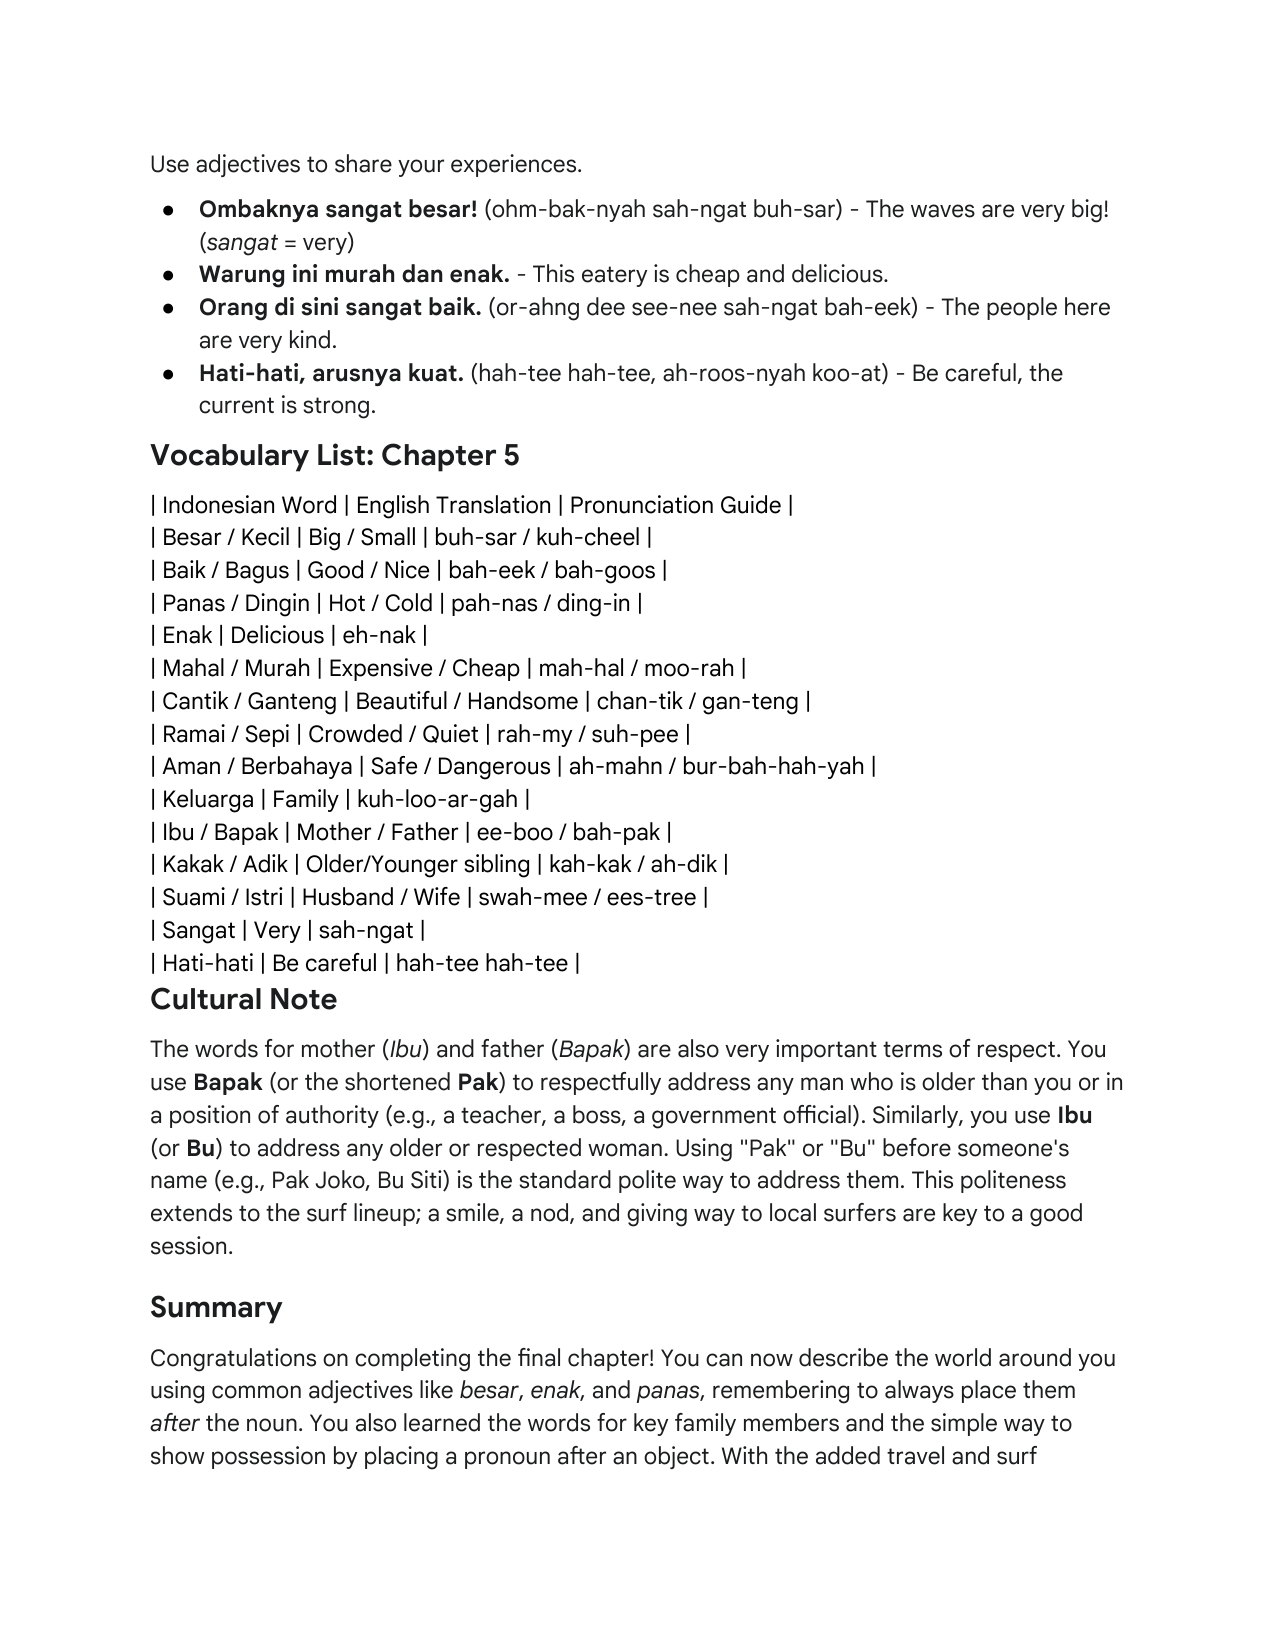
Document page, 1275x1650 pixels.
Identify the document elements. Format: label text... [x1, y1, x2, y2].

list Orang di sini sangat baik. (or-ahng dee see-nee sah-ngat bah-eek) - The people here are very kind. [161, 293, 1125, 355]
text | Sangat | Very | sah-ngat | [150, 916, 1125, 945]
text | Hati-hati | Be careful | hah-tee hah-tee | [150, 949, 1125, 977]
text | Besar / Kecil | Big / Small | buh-sar / kuh-cheel | [150, 523, 1125, 552]
text | Keluarga | Family | kuh-loo-ar-gah | [150, 785, 1125, 814]
text | Ramai / Sepi | Crowded / Quiet | rah-my / suh-pee | [150, 720, 1125, 748]
text Use adjectives to share your experiences. [150, 150, 1125, 179]
text | Cantik / Ganteng | Beautiful / Handsome | chan-tik / gan-teng | [150, 687, 1125, 716]
text The words for mother (Ibu) and father (Bapak) are also very important terms of respect. You use Bapak (or the shortened Pak) to respectfully address any man who is older than you or in a position of authority (e.g., a teacher, a boss, a government official). Similarly, you use Ibu (or Bu) to address any older or respected woman. Using "Pak" or "Bu" before someone's name (e.g., Pak Joko, Bu Siti) is the standard polite way to address them. This politeness extends to the surf lineup; a smile, a nod, and giving way to local surfers are key to a good session. [150, 1036, 1125, 1261]
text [150, 1344, 1125, 1471]
list Hati-hati, arusnya kuat. (hah-tee hah-tee, ah-roos-nyah koo-at) - Be careful, the current is strong. [161, 359, 1125, 420]
list Warung ini murah dan enak. - This eatery is cheap and delicious. [161, 261, 1125, 289]
text | Enak | Delicious | eh-nak | [150, 622, 1125, 650]
subtitle Summary [150, 1289, 1125, 1326]
text | Indonesian Word | English Translation | Pronunciation Guide | [150, 491, 1125, 519]
text | Panas / Dingin | Hot / Cold | pah-nas / ding-in | [150, 589, 1125, 618]
subtitle Cultural Note [150, 981, 1125, 1018]
list Ombaknya sangat besar! (ohm-bak-nyah sah-ngat buh-sar) - The waves are very big! (sangat = very) [161, 195, 1125, 257]
text | Aman / Berbahaya | Safe / Dangerous | ah-mahn / bur-bah-hah-yah | [150, 752, 1125, 781]
text | Baik / Bagus | Good / Nice | bah-eek / bah-goos | [150, 556, 1125, 585]
text | Mahal / Murah | Expensive / Cheap | mah-hal / moo-rah | [150, 654, 1125, 683]
subtitle Vocabulary List: Chapter 5 [150, 437, 1125, 473]
text | Ibu / Bapak | Mother / Father | ee-boo / bah-pak | [150, 818, 1125, 847]
text | Kakak / Adik | Older/Younger sibling | kah-kak / ah-dik | [150, 851, 1125, 879]
text | Suami / Istri | Husband / Wife | swah-mee / ees-tree | [150, 883, 1125, 912]
